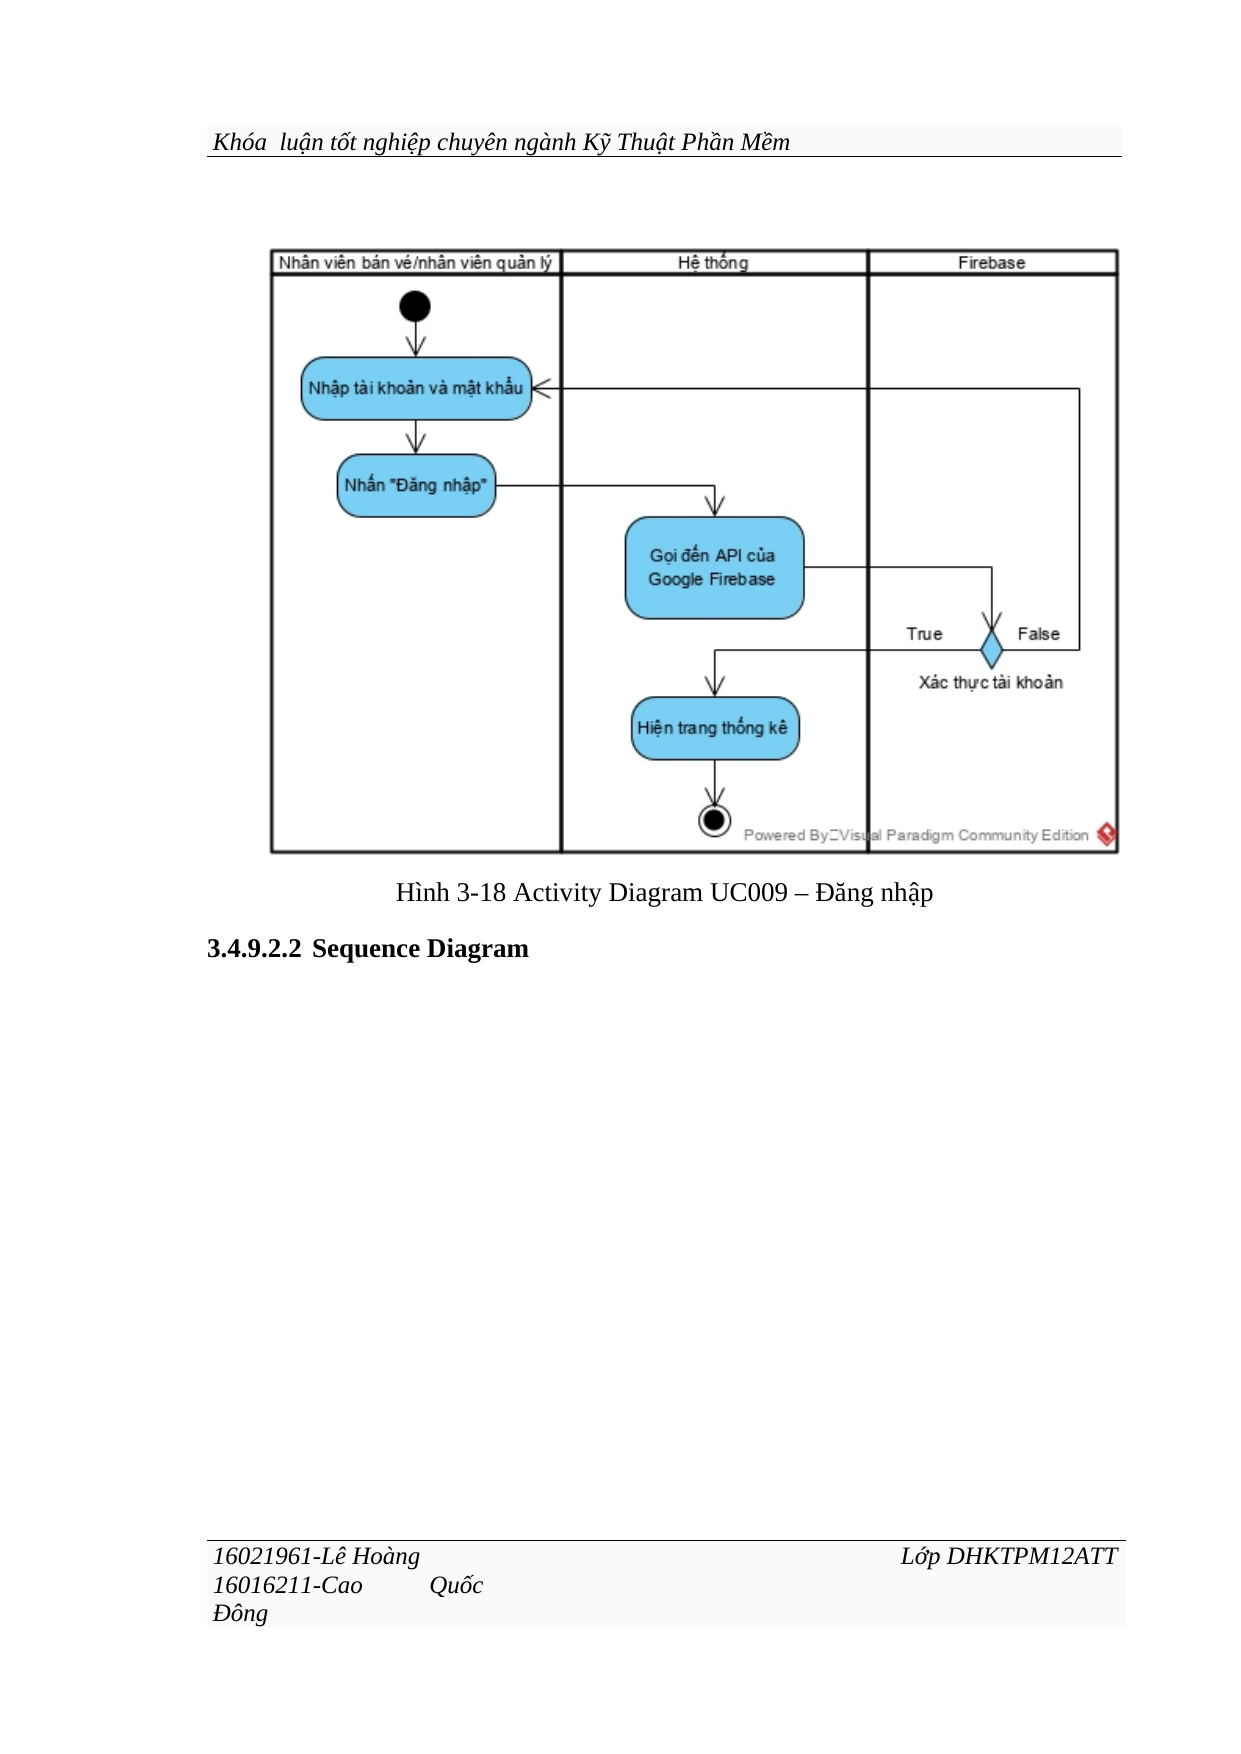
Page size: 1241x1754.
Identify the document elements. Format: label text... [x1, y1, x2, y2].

subtitle Sequence Diagram [207, 932, 1122, 963]
picture [265, 244, 1126, 861]
text Hình 3-18 Activity Diagram UC009 – Đăng nhập [207, 876, 1122, 907]
